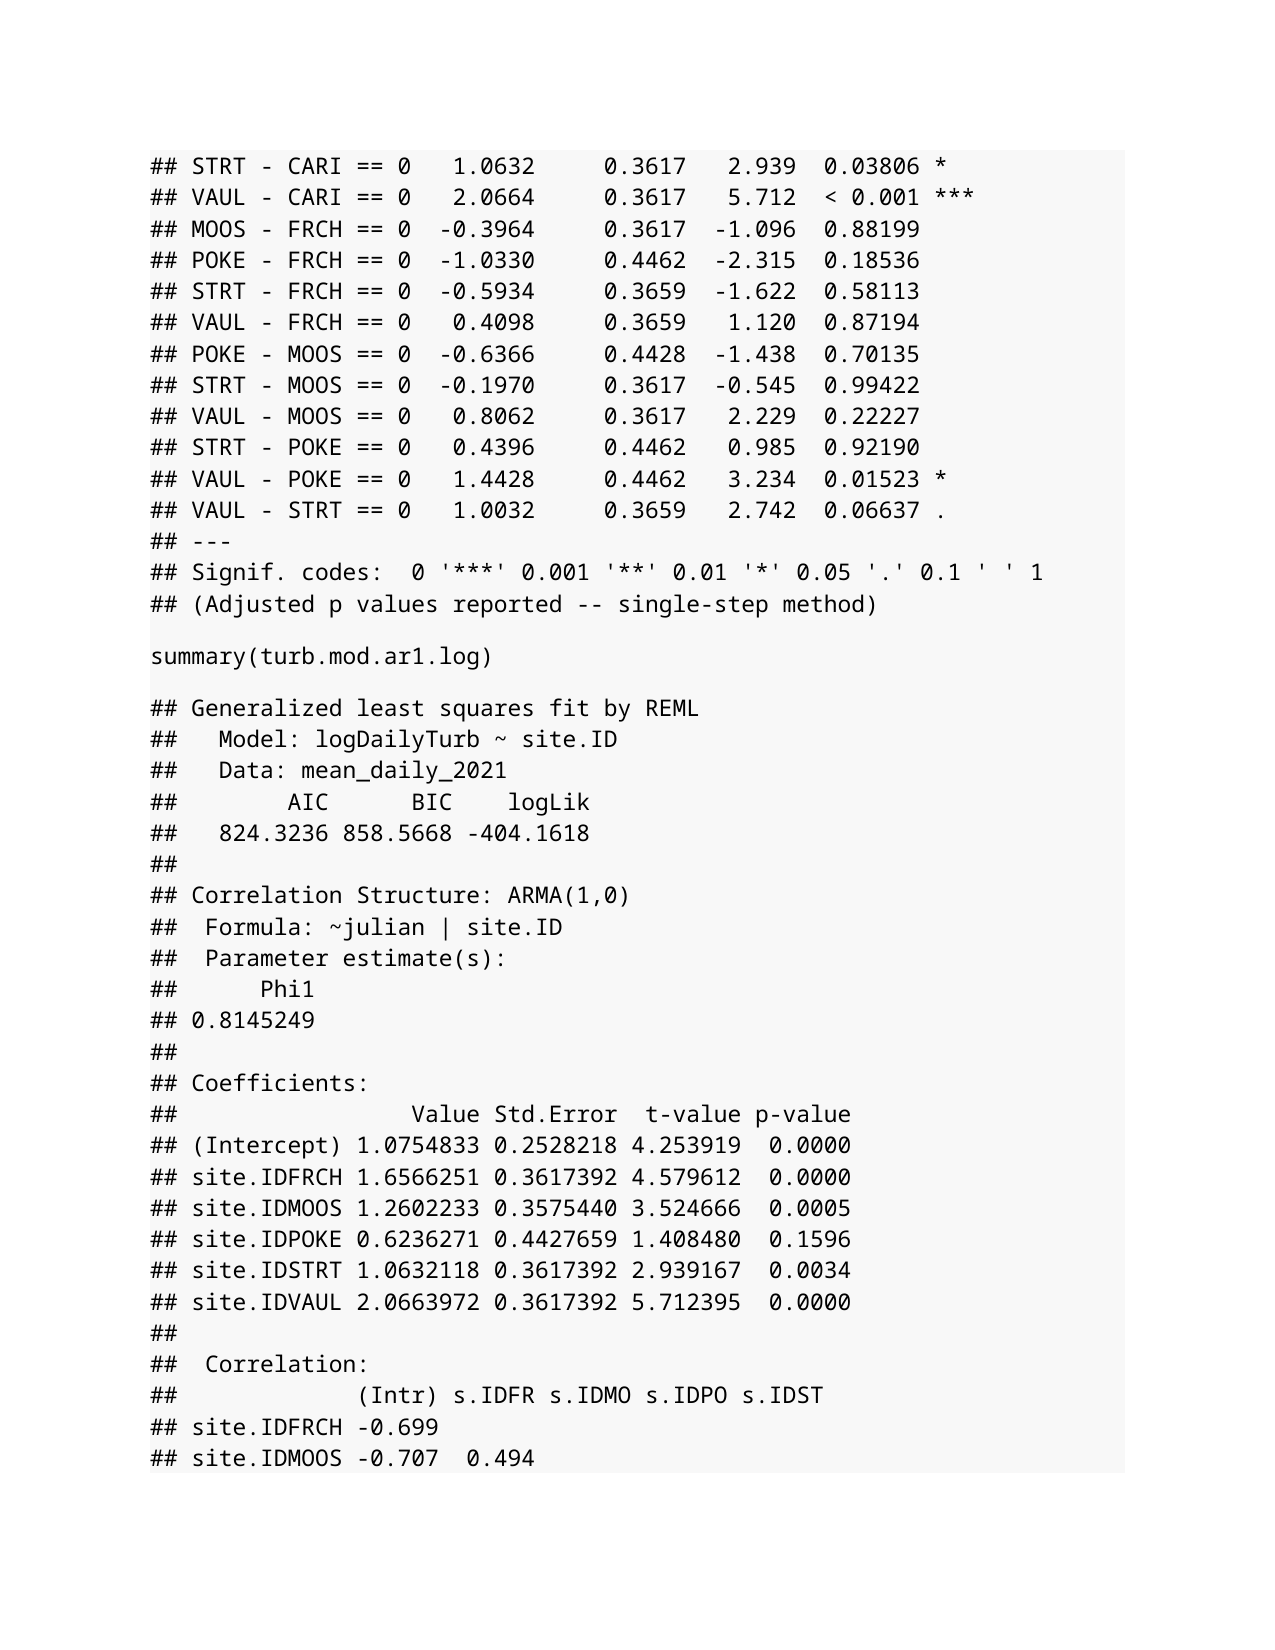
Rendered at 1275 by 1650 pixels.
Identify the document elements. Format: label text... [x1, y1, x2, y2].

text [150, 150, 1125, 619]
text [150, 692, 1125, 1473]
text summary(turb.mod.ar1.log) [150, 639, 1125, 671]
